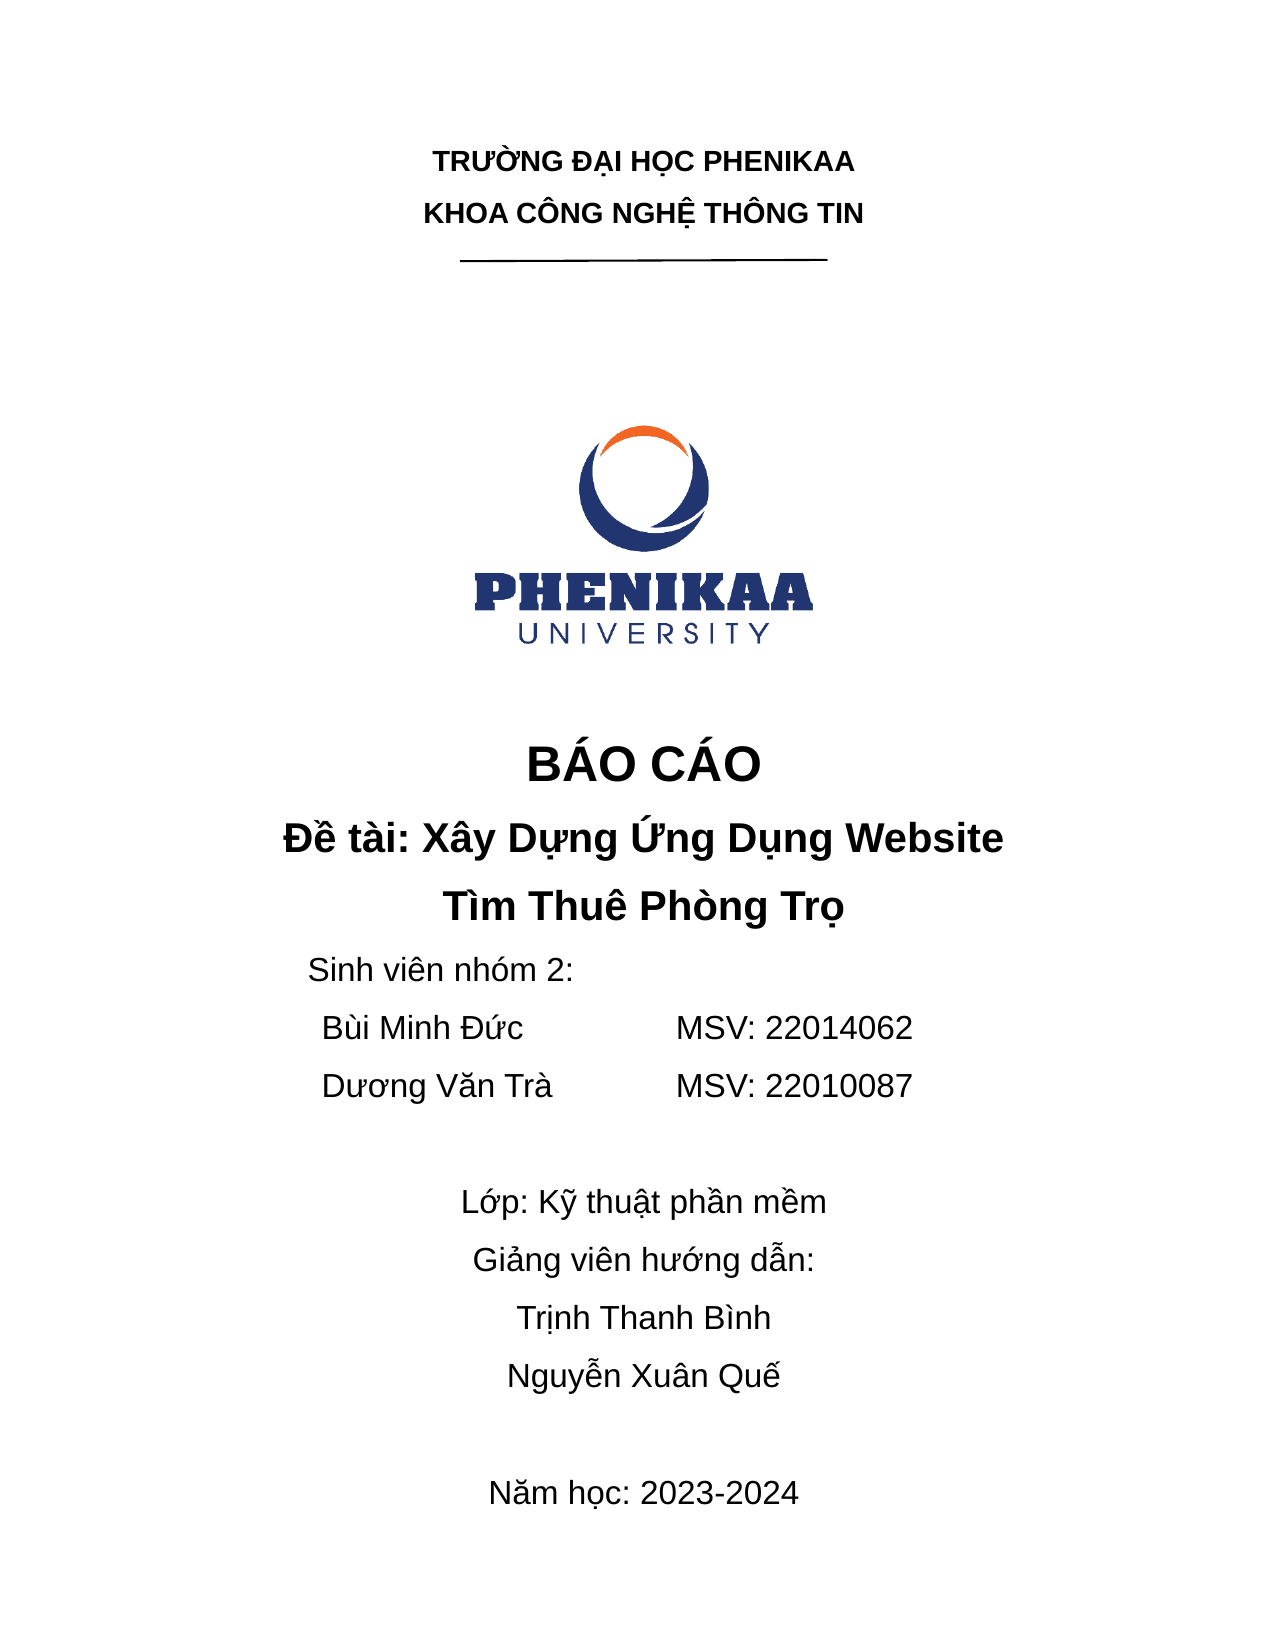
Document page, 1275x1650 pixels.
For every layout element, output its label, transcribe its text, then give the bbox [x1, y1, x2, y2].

text Dương Văn Trà MSV: 22010087 [148, 1066, 1139, 1104]
text Nguyễn Xuân Quế [148, 1356, 1139, 1395]
picture [458, 355, 829, 715]
text Sinh viên nhóm 2: [298, 949, 1139, 988]
text Trịnh Thanh Bình [148, 1298, 1139, 1337]
text KHOA CÔNG NGHỆ THÔNG TIN [148, 197, 1139, 230]
text Năm học: 2023-2024 [148, 1473, 1139, 1511]
text Giảng viên hướng dẫn: [148, 1240, 1139, 1279]
text Lớp: Kỹ thuật phần mềm [148, 1182, 1139, 1221]
text Đề tài: Xây Dựng Ứng Dụng Website [148, 813, 1139, 861]
text TRƯỜNG ĐẠI HỌC PHENIKAA [148, 144, 1139, 177]
text Bùi Minh Đức MSV: 22014062 [148, 1008, 1139, 1046]
text Tìm Thuê Phòng Trọ [148, 881, 1139, 929]
text BÁO CÁO [148, 734, 1139, 792]
